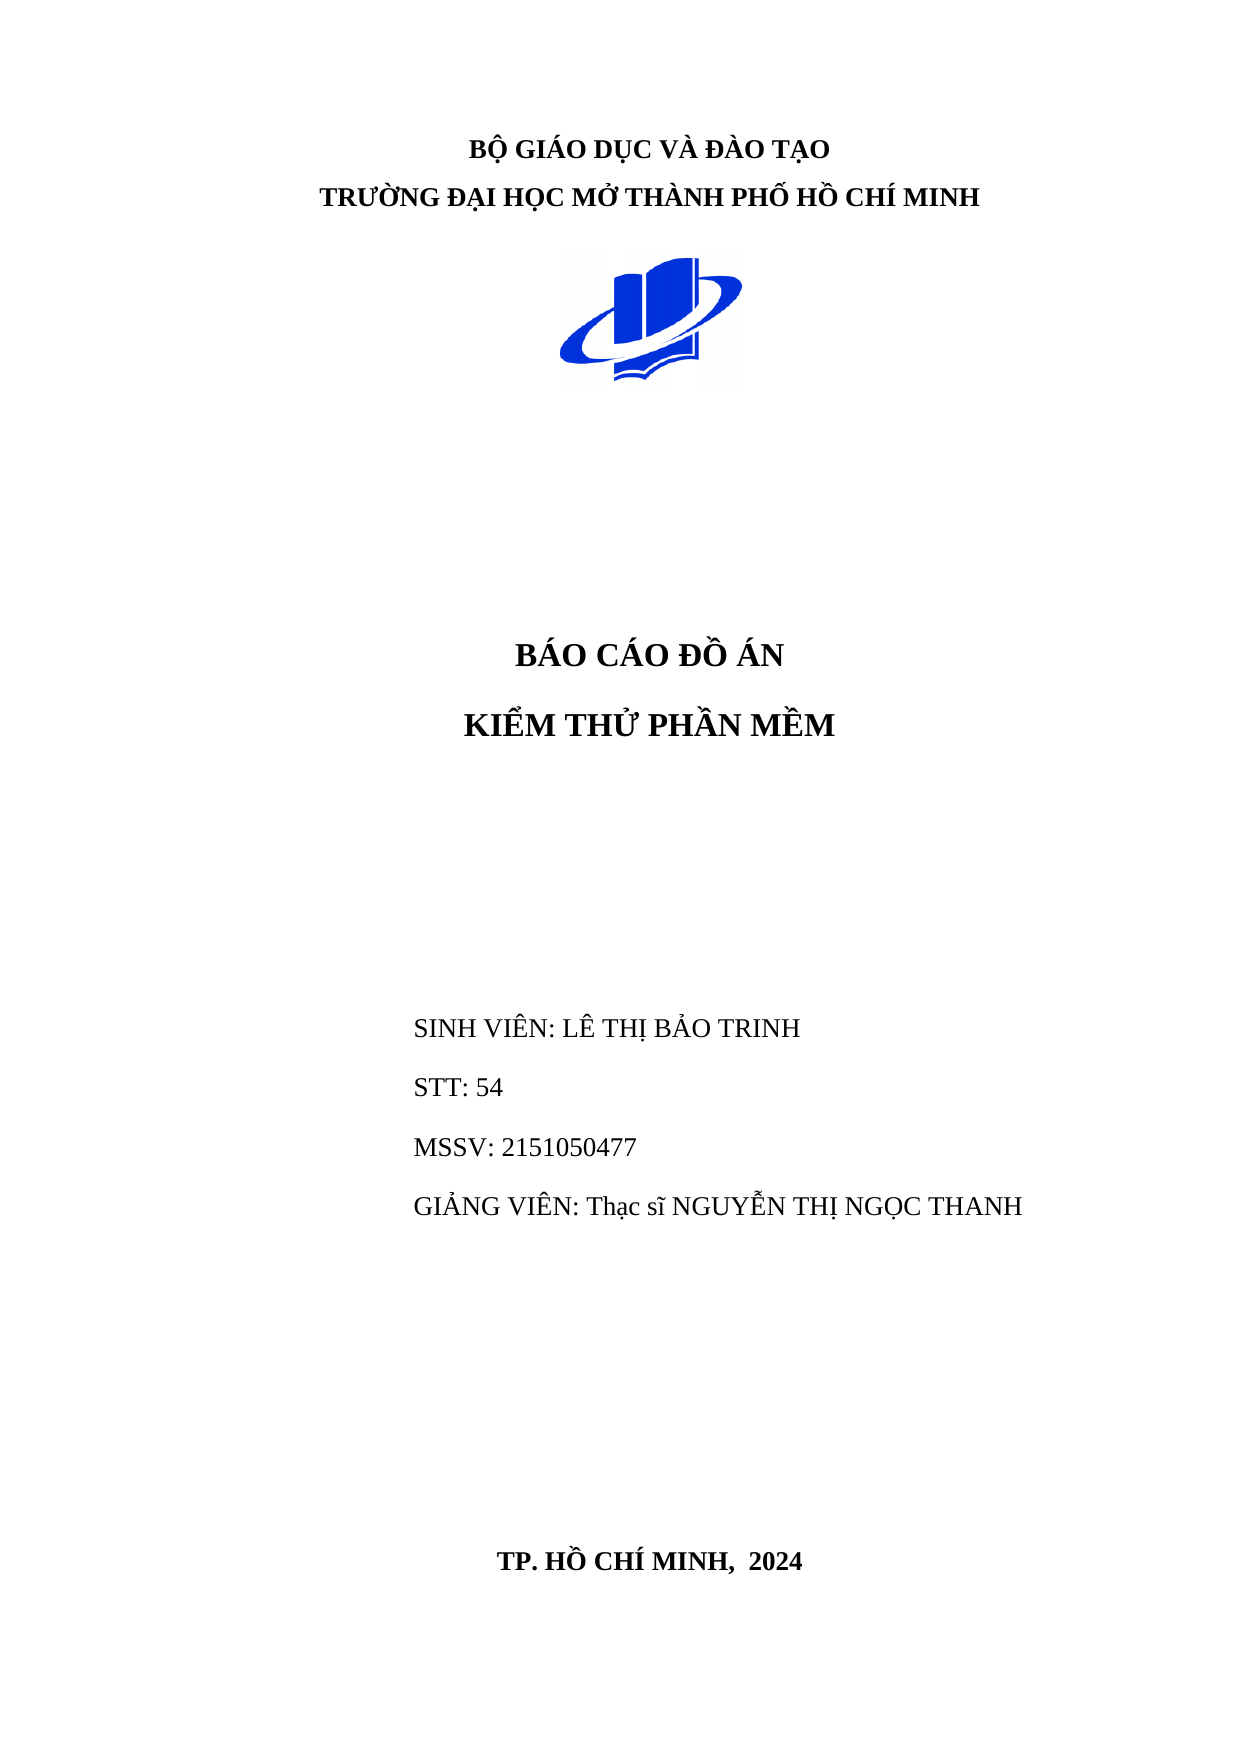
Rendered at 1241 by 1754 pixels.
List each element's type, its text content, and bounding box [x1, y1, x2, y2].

text TP. HỒ CHÍ MINH, 2024 [177, 1545, 1122, 1576]
text MSSV: 2151050477 [413, 1131, 1122, 1162]
text BÁO CÁO ĐỒ ÁN [177, 636, 1122, 674]
text BỘ GIÁO DỤC VÀ ĐÀO TẠO [177, 133, 1122, 164]
text STT: 54 [413, 1071, 1122, 1103]
text KIỂM THỬ PHẦN MỀM [177, 706, 1122, 744]
picture [517, 221, 783, 407]
text TRƯỜNG ĐẠI HỌC MỞ THÀNH PHỐ HỒ CHÍ MINH [177, 181, 1122, 212]
text SINH VIÊN: LÊ THỊ BẢO TRINH [413, 1012, 1122, 1043]
text GIẢNG VIÊN: Thạc sĩ NGUYỄN THỊ NGỌC THANH [413, 1190, 1122, 1221]
